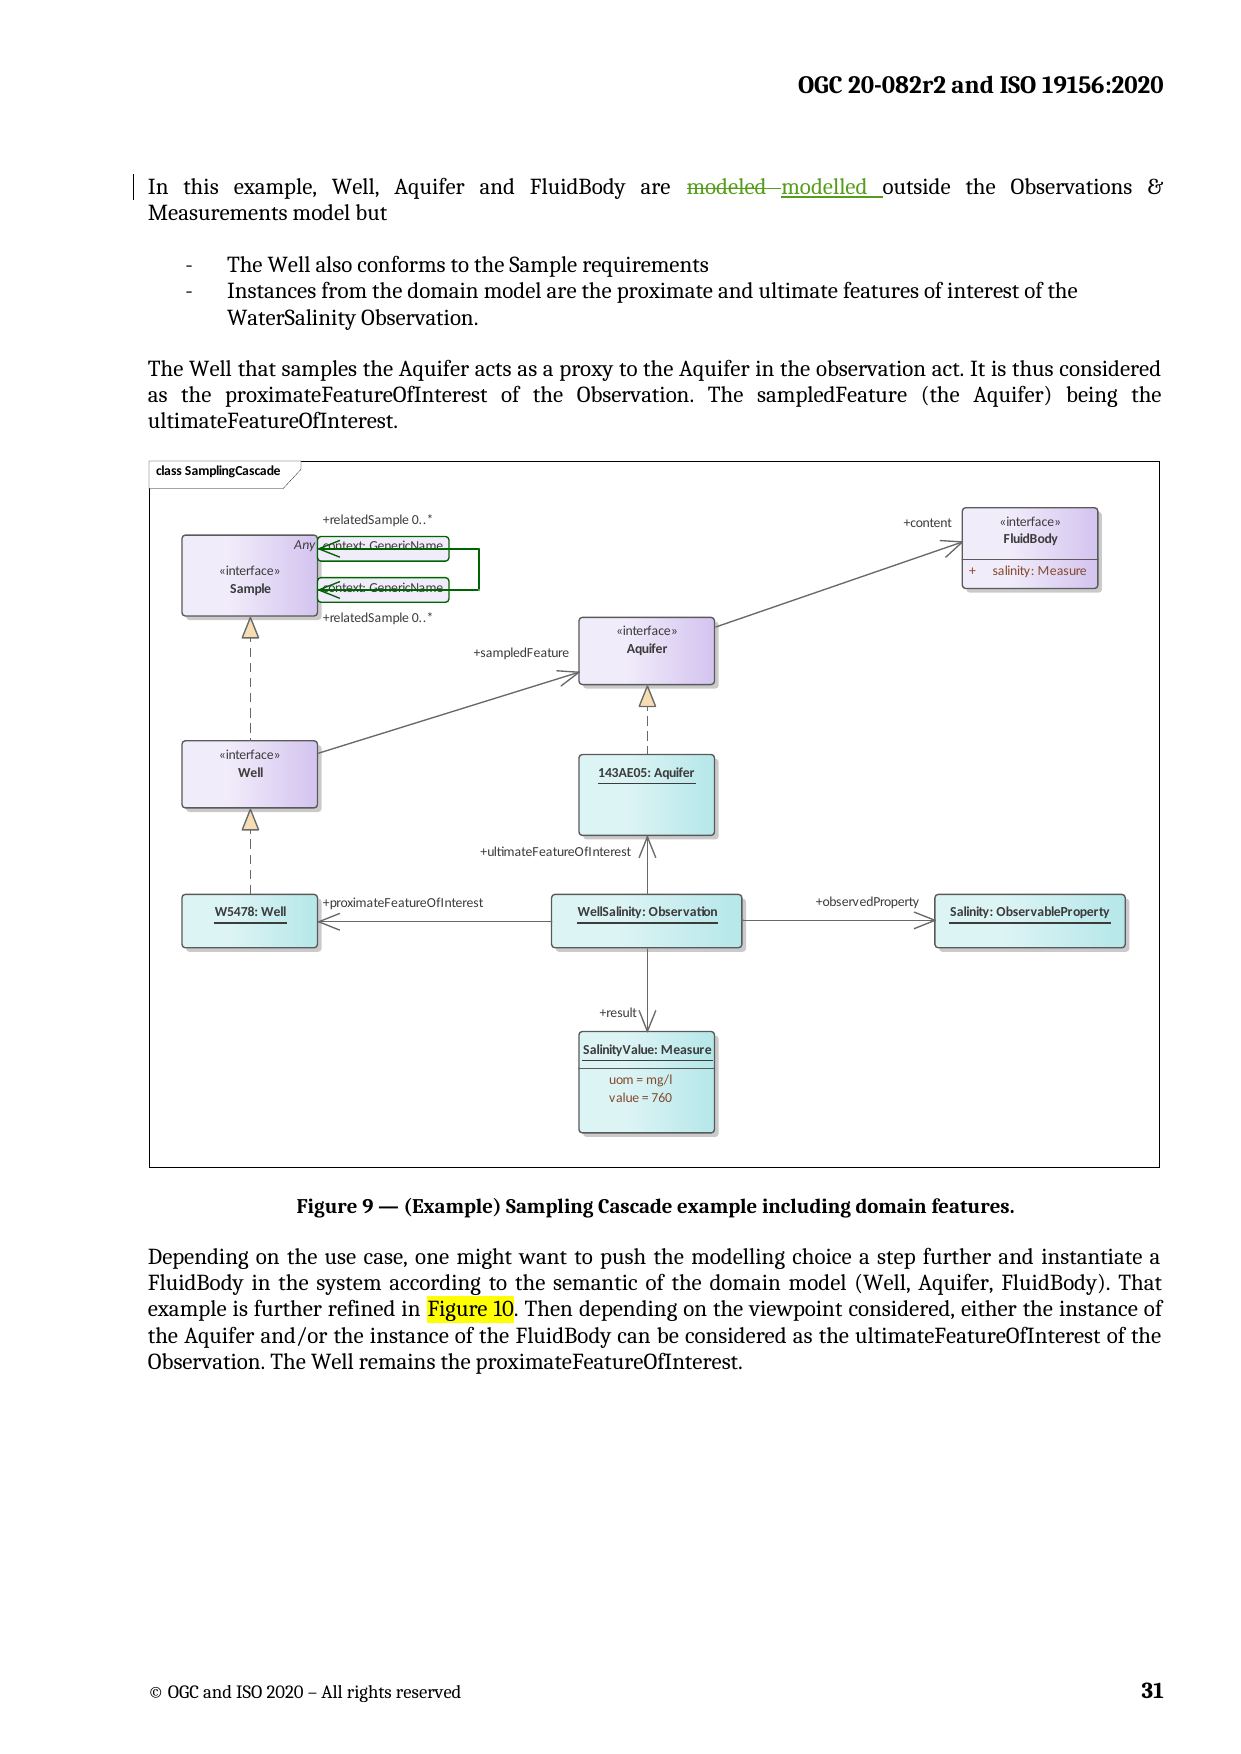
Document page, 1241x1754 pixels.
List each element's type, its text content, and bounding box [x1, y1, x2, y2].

list The Well also conforms to the Sample requirements [185, 252, 1163, 278]
text In this example, Well, Aquifer and FluidBody are outside the Observations & Measurements model but [148, 174, 1163, 227]
text The Well that samples the Aquifer acts as a proxy to the Aquifer in the observation act. It is thus considered as the proximateFeatureOfInterest of the Observation. The sampledFeature (the Aquifer) being the ultimateFeatureOfInterest. [148, 356, 1163, 435]
list Instances from the domain model are the proximate and ultimate features of interest of the WaterSalinity Observation. [185, 278, 1163, 331]
text Depending on the use case, one might want to push the modelling choice a step further and instantiate a FluidBody in the system according to the semantic of the domain model (Well, Aquifer, FluidBody). That example is further refined in Figure 8. Then depending on the viewpoint considered, either the instance of the Aquifer and/or the instance of the FluidBody can be considered as the ultimateFeatureOfInterest of the Observation. The Well remains the proximateFeatureOfInterest. [148, 1243, 1163, 1375]
text Figure — (Example) Sampling Cascade example including domain features. [148, 1193, 1163, 1218]
